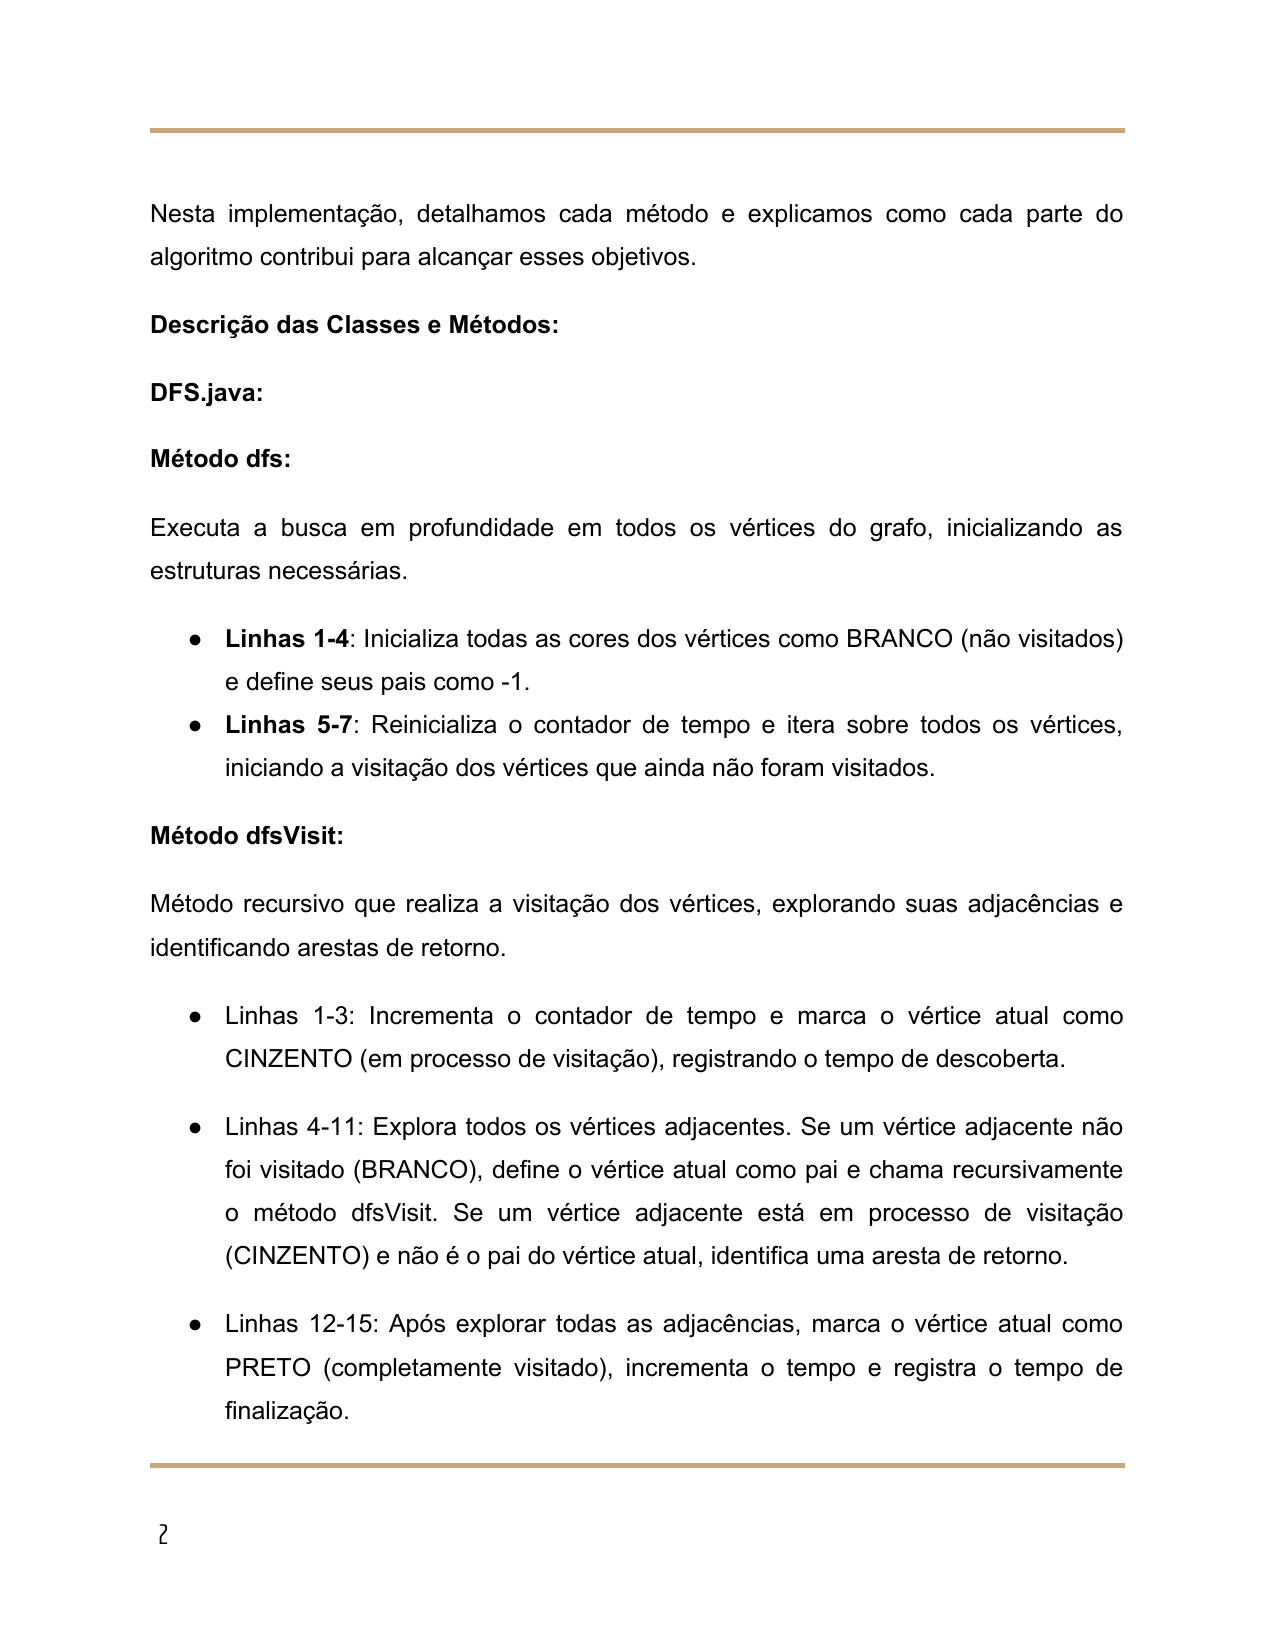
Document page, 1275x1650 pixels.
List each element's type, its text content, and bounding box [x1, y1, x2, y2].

list Linhas 1-4: Inicializa todas as cores dos vértices como BRANCO (não visitados) e define seus pais como -1. [187, 624, 1125, 696]
subtitle Método dfs: [150, 444, 1125, 473]
text Descrição das Classes e Métodos: [150, 310, 1125, 339]
list Linhas 12-15: Após explorar todas as adjacências, marca o vértice atual como PRETO (completamente visitado), incrementa o tempo e registra o tempo de finalização. [187, 1309, 1125, 1424]
text Nesta implementação, detalhamos cada método e explicamos como cada parte do algoritmo contribui para alcançar esses objetivos. [150, 199, 1125, 271]
text Executa a busca em profundidade em todos os vértices do grafo, inicializando as estruturas necessárias. [150, 513, 1125, 584]
text Método recursivo que realiza a visitação dos vértices, explorando suas adjacências e identificando arestas de retorno. [150, 889, 1125, 961]
subtitle Método dfsVisit: [150, 821, 1125, 850]
picture [150, 1463, 1125, 1468]
list Linhas 1-3: Incrementa o contador de tempo e marca o vértice atual como CINZENTO (em processo de visitação), registrando o tempo de descoberta. [187, 1001, 1125, 1073]
list Linhas 5-7: Reinicializa o contador de tempo e itera sobre todos os vértices, iniciando a visitação dos vértices que ainda não foram visitados. [187, 710, 1125, 782]
subtitle DFS.java: [150, 378, 1125, 407]
picture [150, 128, 1125, 133]
list Linhas 4-11: Explora todos os vértices adjacentes. Se um vértice adjacente não foi visitado (BRANCO), define o vértice atual como pai e chama recursivamente o método dfsVisit. Se um vértice adjacente está em processo de visitação (CINZENTO) e não é o pai do vértice atual, identifica uma aresta de retorno. [187, 1112, 1125, 1270]
